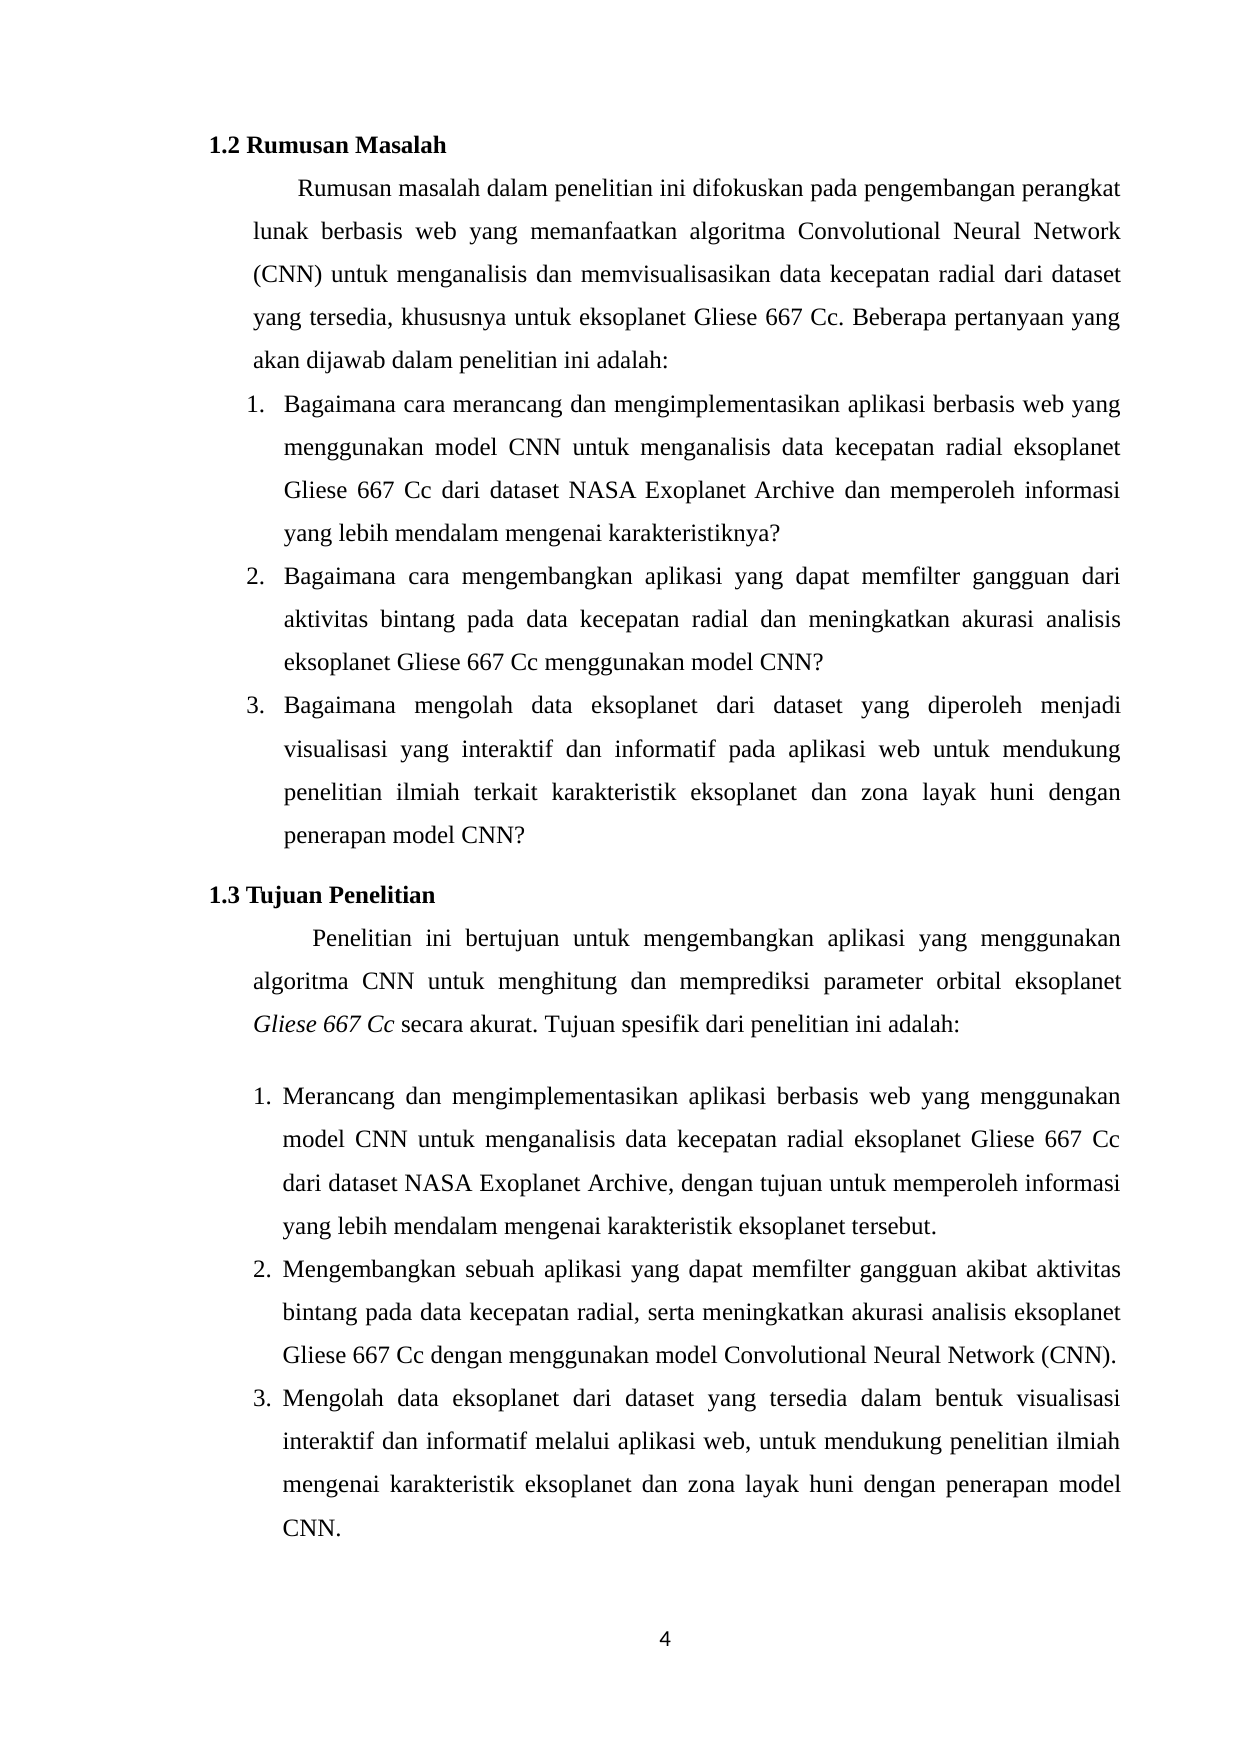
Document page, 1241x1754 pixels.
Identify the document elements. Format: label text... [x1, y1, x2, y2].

text Penelitian ini bertujuan untuk mengembangkan aplikasi yang menggunakan algoritma CNN untuk menghitung dan memprediksi parameter orbital eksoplanet Gliese 667 Cc secara akurat. Tujuan spesifik dari penelitian ini adalah: [253, 923, 1121, 1038]
list Mengolah data eksoplanet dari dataset yang tersedia dalam bentuk visualisasi interaktif dan informatif melalui aplikasi web, untuk mendukung penelitian ilmiah mengenai karakteristik eksoplanet dan zona layak huni dengan penerapan model CNN. [253, 1383, 1121, 1541]
list Bagaimana cara mengembangkan aplikasi yang dapat memfilter gangguan dari aktivitas bintang pada data kecepatan radial dan meningkatkan akurasi analisis eksoplanet Gliese 667 Cc menggunakan model CNN? [246, 561, 1121, 676]
list Rumusan masalah dalam penelitian ini difokuskan pada pengembangan perangkat lunak berbasis web yang memanfaatkan algoritma Convolutional Neural Network (CNN) untuk menganalisis dan memvisualisasikan data kecepatan radial dari dataset yang tersedia, khususnya untuk eksoplanet Gliese 667 Cc. Beberapa pertanyaan yang akan dijawab dalam penelitian ini adalah: [253, 173, 1121, 374]
subtitle 1.3 Tujuan Penelitian [208, 880, 1121, 908]
list Mengembangkan sebuah aplikasi yang dapat memfilter gangguan akibat aktivitas bintang pada data kecepatan radial, serta meningkatkan akurasi analisis eksoplanet Gliese 667 Cc dengan menggunakan model Convolutional Neural Network (CNN). [253, 1254, 1121, 1369]
list Merancang dan mengimplementasikan aplikasi berbasis web yang menggunakan model CNN untuk menganalisis data kecepatan radial eksoplanet Gliese 667 Cc dari dataset NASA Exoplanet Archive, dengan tujuan untuk memperoleh informasi yang lebih mendalam mengenai karakteristik eksoplanet tersebut. [253, 1081, 1121, 1239]
list Bagaimana mengolah data eksoplanet dari dataset yang diperoleh menjadi visualisasi yang interaktif dan informatif pada aplikasi web untuk mendukung penelitian ilmiah terkait karakteristik eksoplanet dan zona layak huni dengan penerapan model CNN? [246, 691, 1121, 849]
subtitle 1.2 Rumusan Masalah [208, 130, 1121, 159]
list Bagaimana cara merancang dan mengimplementasikan aplikasi berbasis web yang menggunakan model CNN untuk menganalisis data kecepatan radial eksoplanet Gliese 667 Cc dari dataset NASA Exoplanet Archive dan memperoleh informasi yang lebih mendalam mengenai karakteristiknya? [246, 389, 1121, 547]
